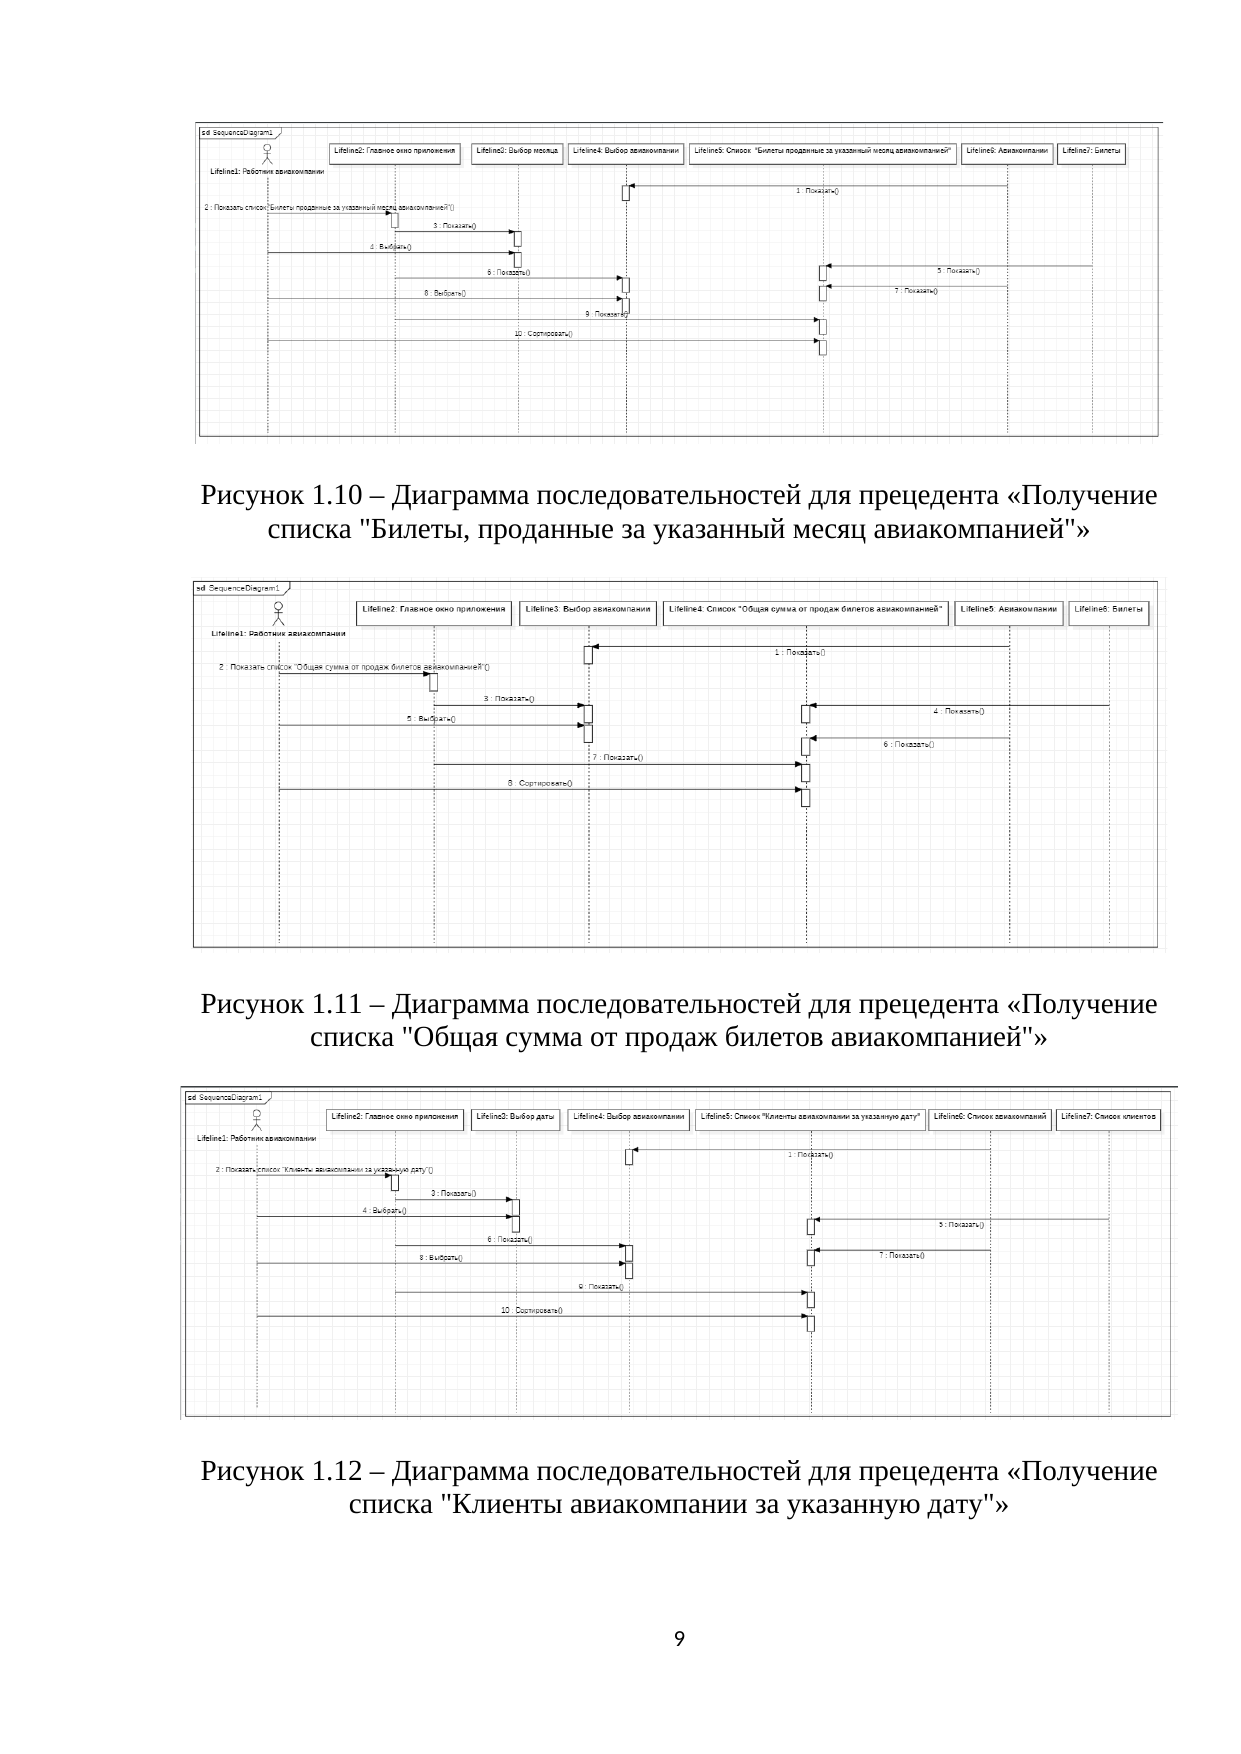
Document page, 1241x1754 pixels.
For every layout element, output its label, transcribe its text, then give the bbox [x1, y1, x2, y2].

text Рисунок 1.11 – Диаграмма последовательностей для прецедента «Получение списка "Общая сумма от продаж билетов авиакомпанией"» [177, 986, 1181, 1053]
text Рисунок 1.10 – Диаграмма последовательностей для прецедента «Получение списка "Билеты, проданные за указанный месяц авиакомпанией"» [177, 477, 1181, 544]
text Рисунок 1.12 – Диаграмма последовательностей для прецедента «Получение списка "Клиенты авиакомпании за указанную дату"» [177, 1453, 1181, 1520]
picture [180, 1086, 1178, 1420]
picture [191, 577, 1168, 953]
picture [195, 122, 1164, 444]
